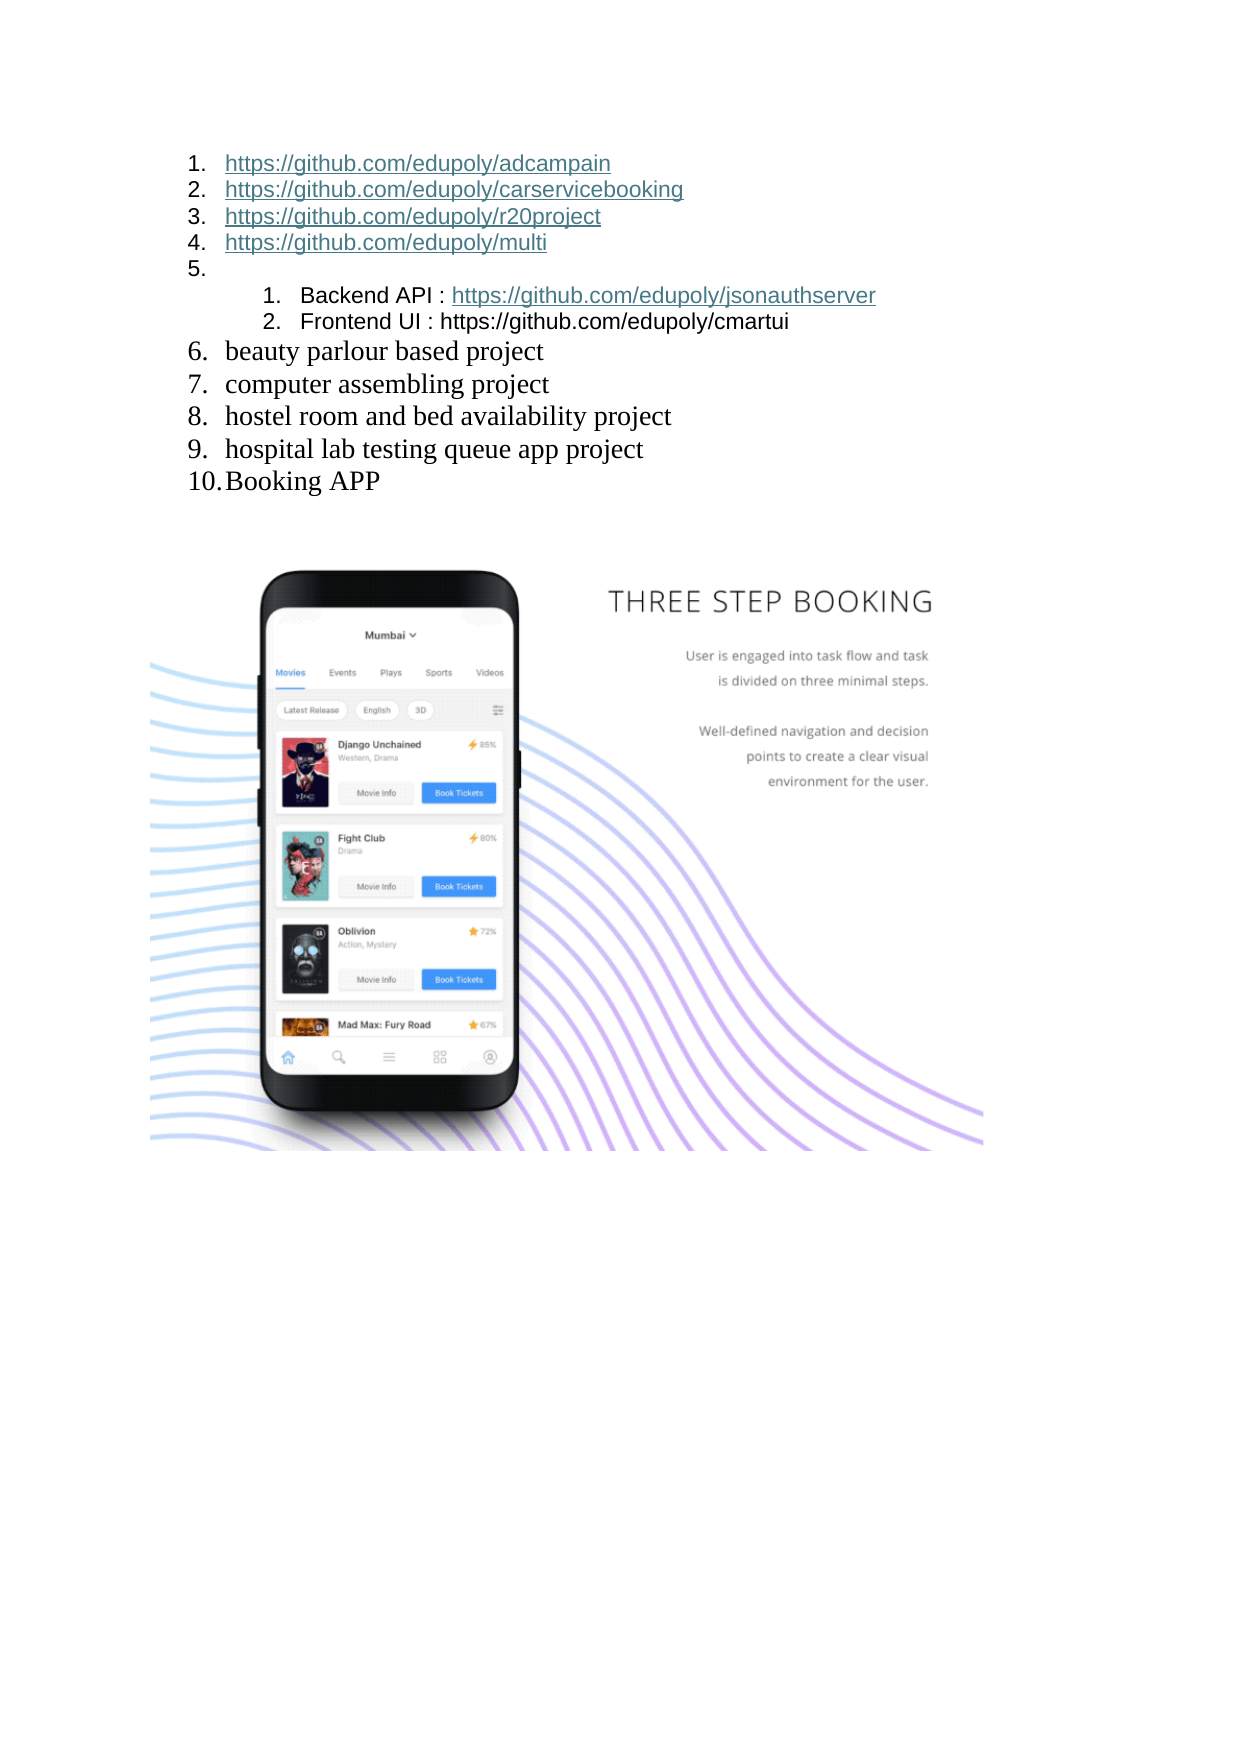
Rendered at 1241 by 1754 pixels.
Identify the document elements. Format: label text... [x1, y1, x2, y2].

list Frontend UI : https://github.com/edupoly/cmartui [262, 308, 1090, 334]
list https://github.com/edupoly/r20project [187, 203, 1090, 229]
list Backend API : https://github.com/edupoly/jsonauthserver [262, 282, 1090, 308]
picture [150, 525, 984, 1151]
list https://github.com/edupoly/multi [187, 229, 1090, 255]
list hospital lab testing queue app project [187, 432, 1090, 464]
list https://github.com/edupoly/adcampain [187, 150, 1090, 176]
list Booking APP [187, 464, 1090, 496]
list https://github.com/edupoly/carservicebooking [187, 176, 1090, 203]
list beauty parlour based project [187, 334, 1090, 367]
list computer assembling project [187, 367, 1090, 399]
list hostel room and bed availability project [187, 399, 1090, 432]
